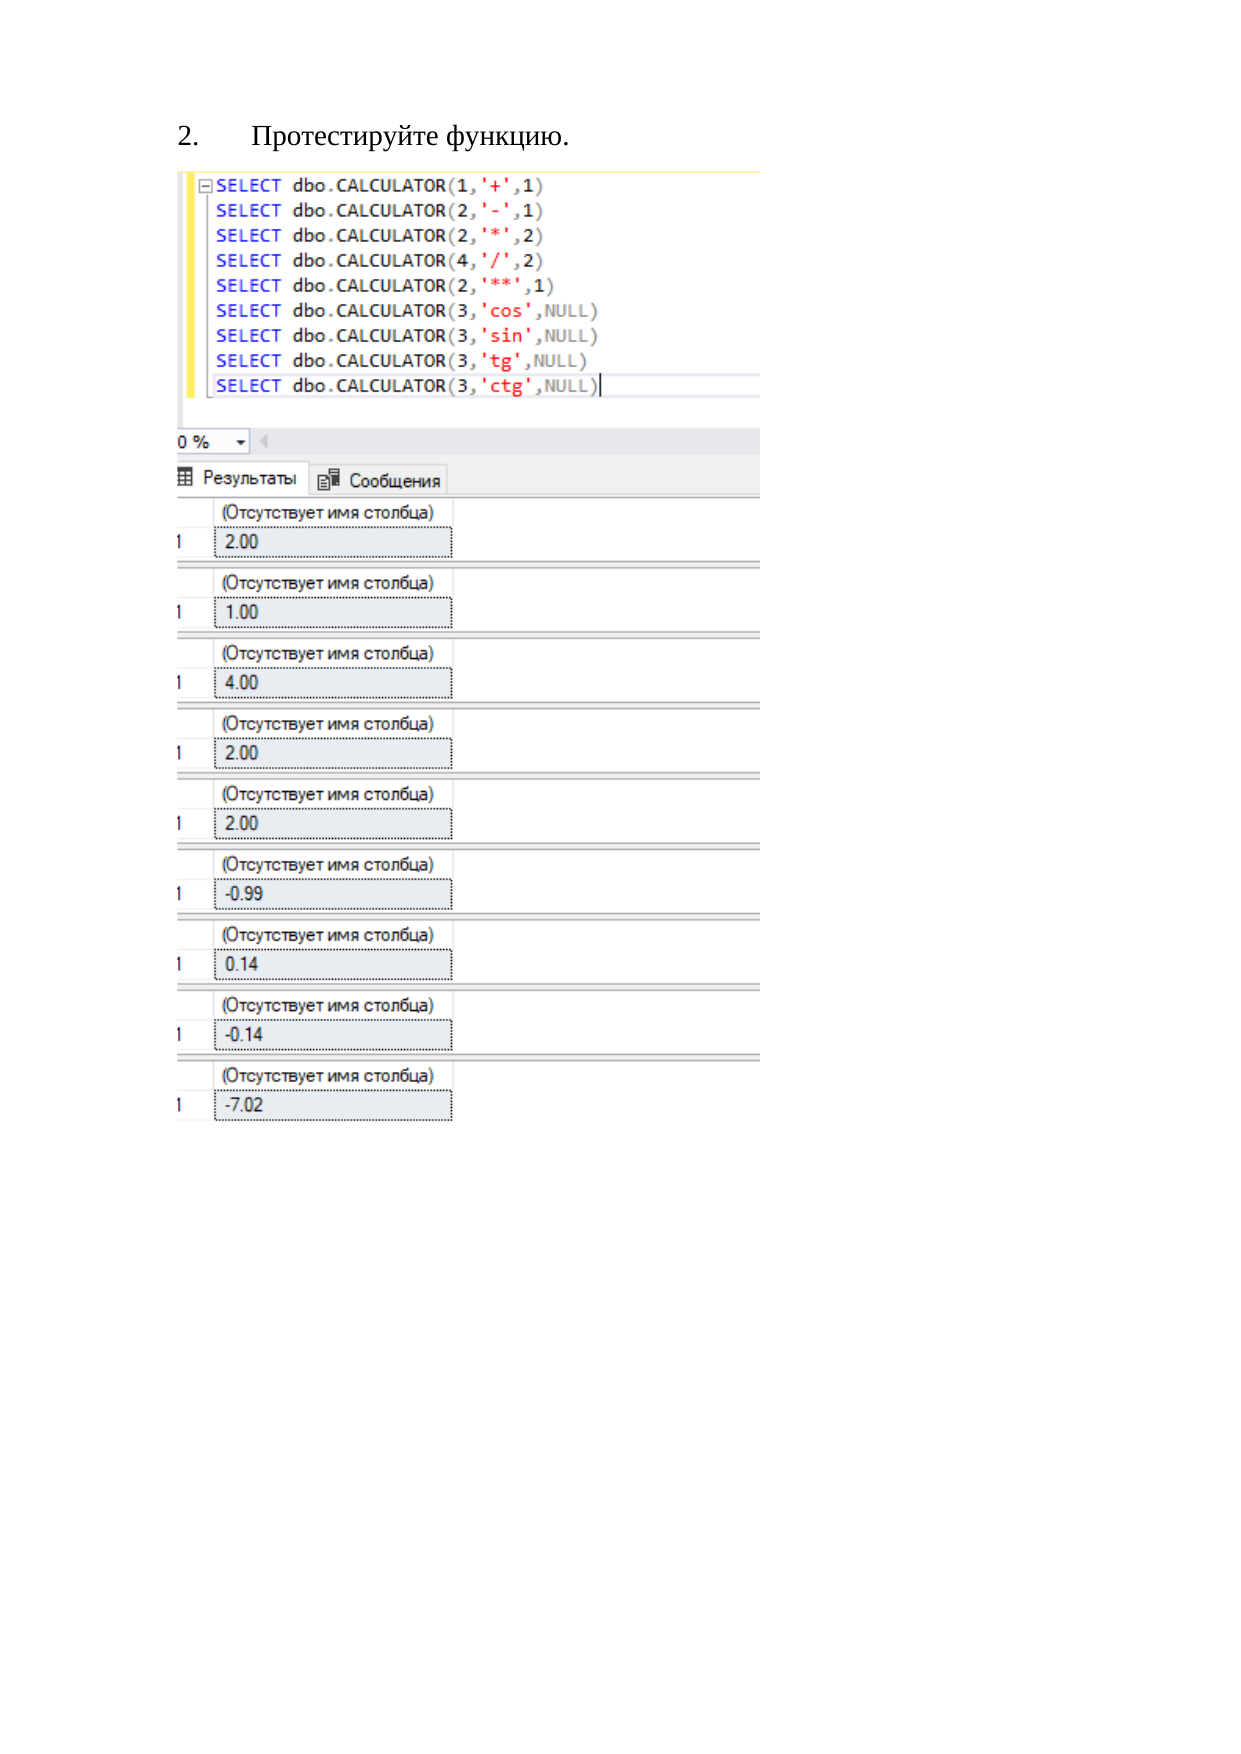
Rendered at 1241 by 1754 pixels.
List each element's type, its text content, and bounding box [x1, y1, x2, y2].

text 2. Протестируйте функцию. [177, 118, 1152, 152]
picture [177, 171, 760, 1179]
